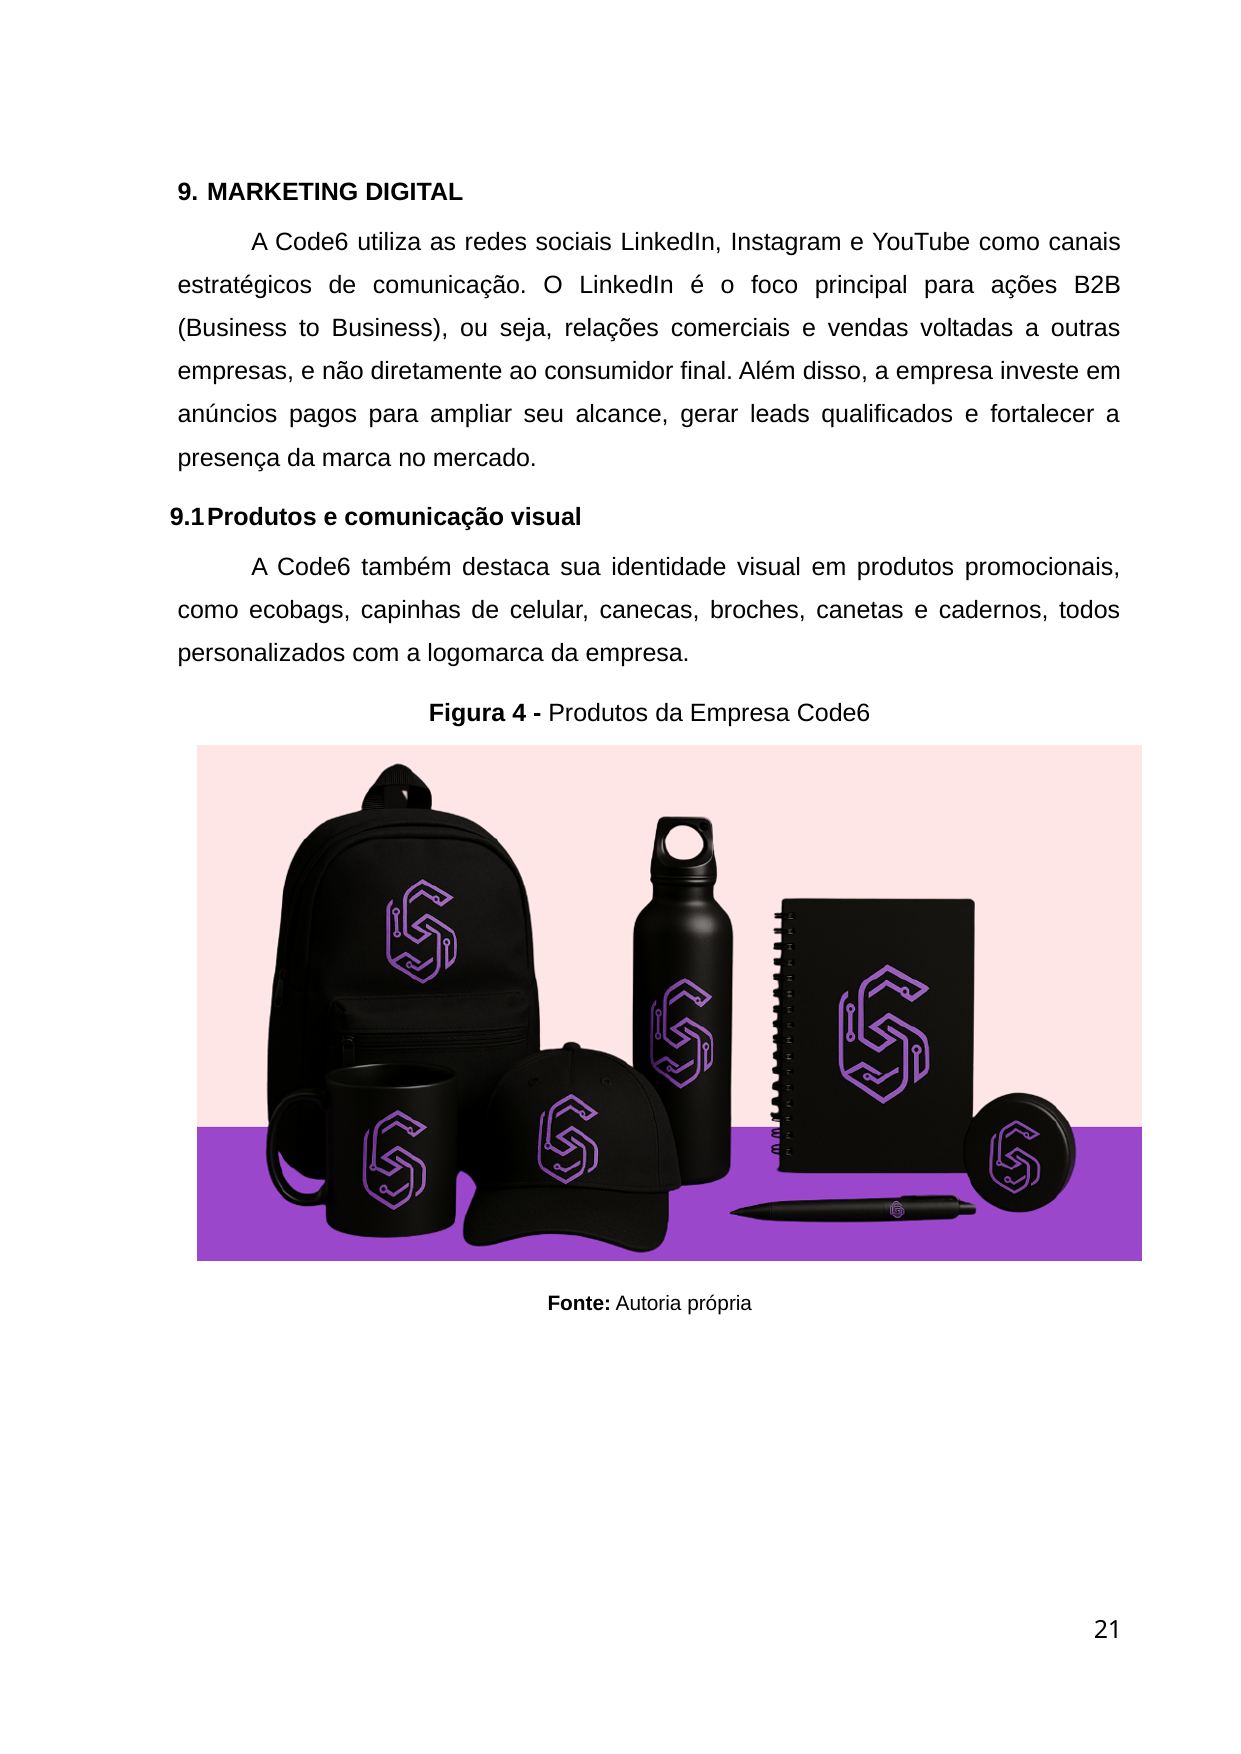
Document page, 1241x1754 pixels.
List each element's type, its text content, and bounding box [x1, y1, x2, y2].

list MARKETING DIGITAL [177, 177, 1122, 206]
text Figura 4 - Produtos da Empresa Code6 [177, 698, 1122, 727]
picture [197, 745, 1142, 1261]
text A Code6 utiliza as redes sociais LinkedIn, Instagram e YouTube como canais estratégicos de comunicação. O LinkedIn é o foco principal para ações B2B (Business to Business), ou seja, relações comerciais e vendas voltadas a outras empresas, e não diretamente ao consumidor final. Além disso, a empresa investe em anúncios pagos para ampliar seu alcance, gerar leads qualificados e fortalecer a presença da marca no mercado. [177, 227, 1122, 471]
list Produtos e comunicação visual [169, 502, 1122, 531]
text A Code6 também destaca sua identidade visual em produtos promocionais, como ecobags, capinhas de celular, canecas, broches, canetas e cadernos, todos personalizados com a logomarca da empresa. [177, 552, 1122, 667]
